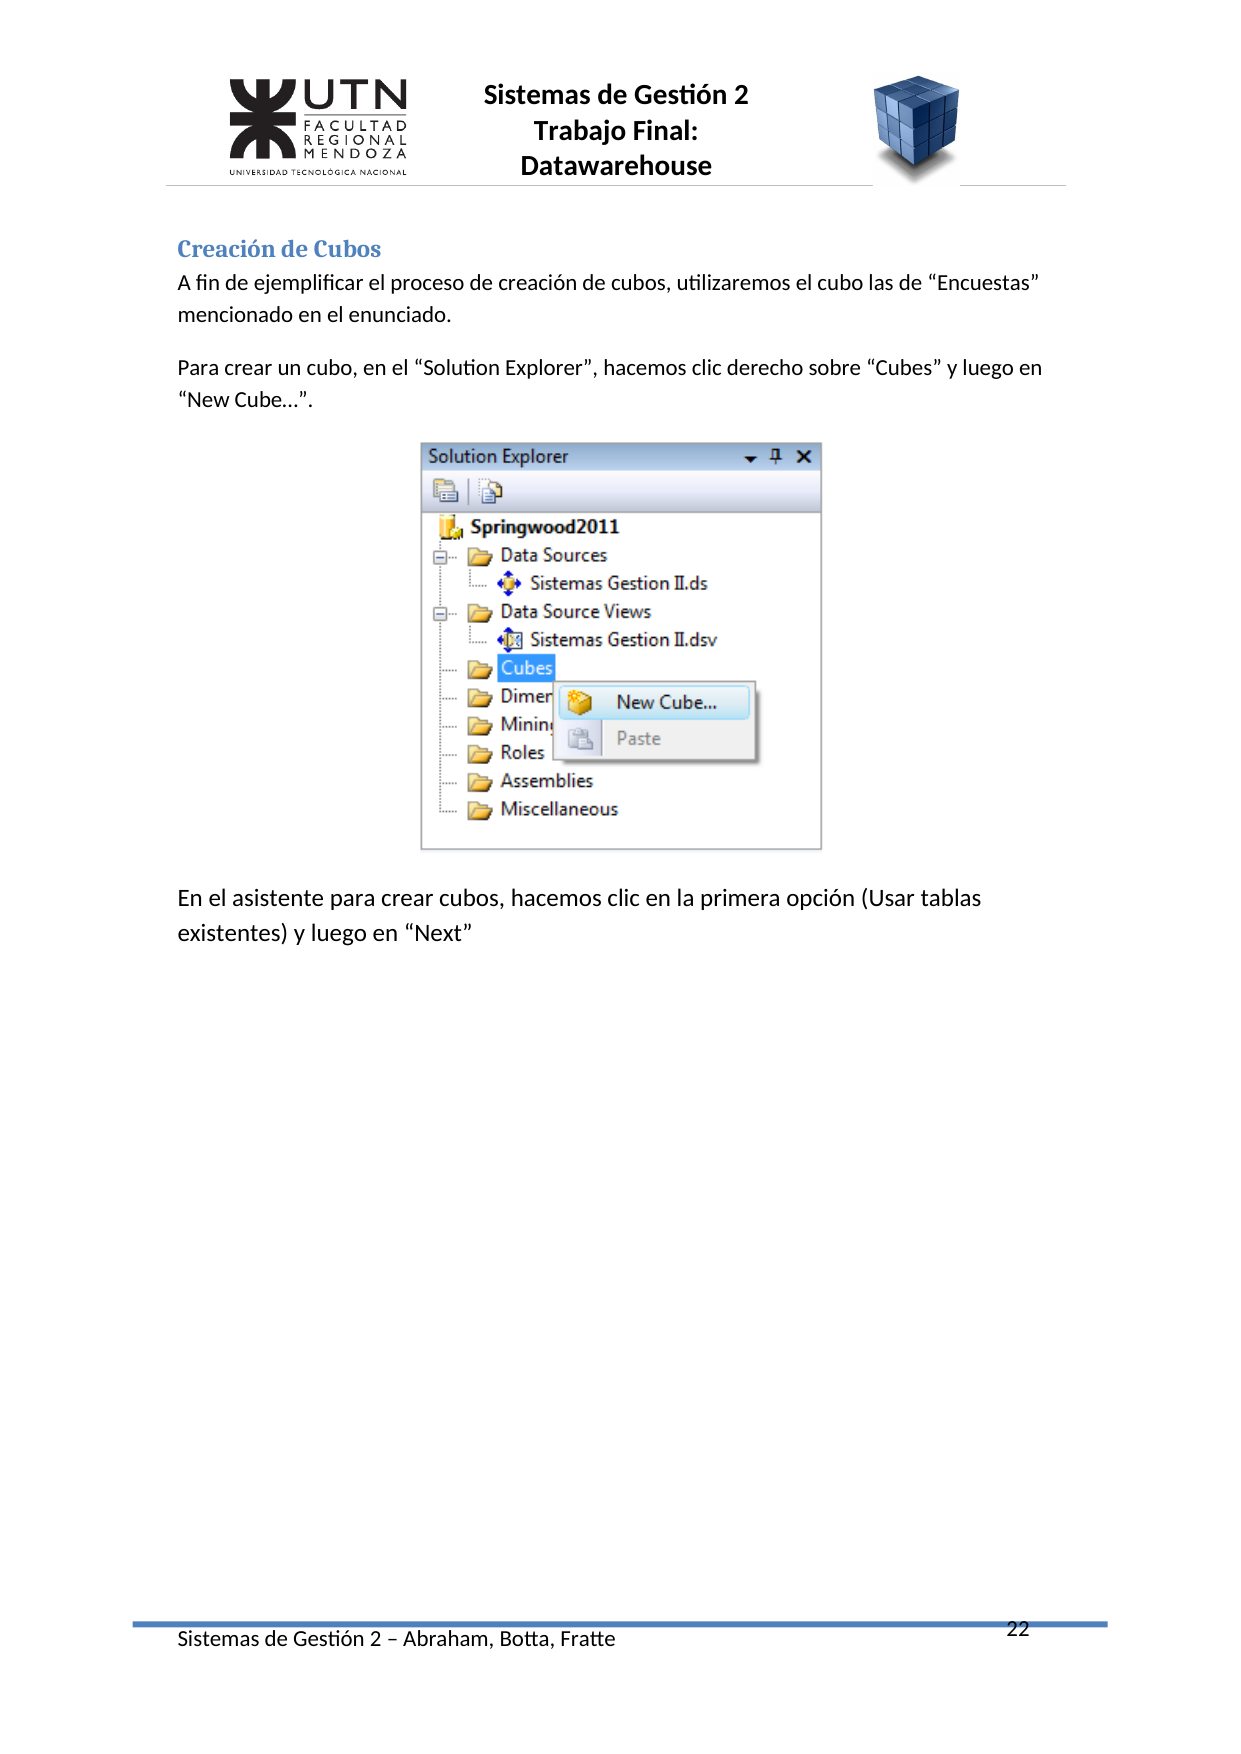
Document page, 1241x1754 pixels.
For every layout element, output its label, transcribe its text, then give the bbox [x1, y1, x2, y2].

picture [872, 73, 960, 186]
picture [223, 77, 409, 182]
subtitle Creación de Cubos [177, 235, 1063, 264]
picture [413, 438, 827, 858]
text Para crear un cubo, en el “Solution Explorer”, hacemos clic derecho sobre “Cubes” y luego en “New Cube…”. [177, 353, 1063, 414]
text En el asistente para crear cubos, hacemos clic en la primera opción (Usar tablas existentes) y luego en “Next” [177, 882, 1063, 948]
text A fin de ejemplificar el proceso de creación de cubos, utilizaremos el cubo las de “Encuestas” mencionado en el enunciado. [177, 268, 1063, 328]
